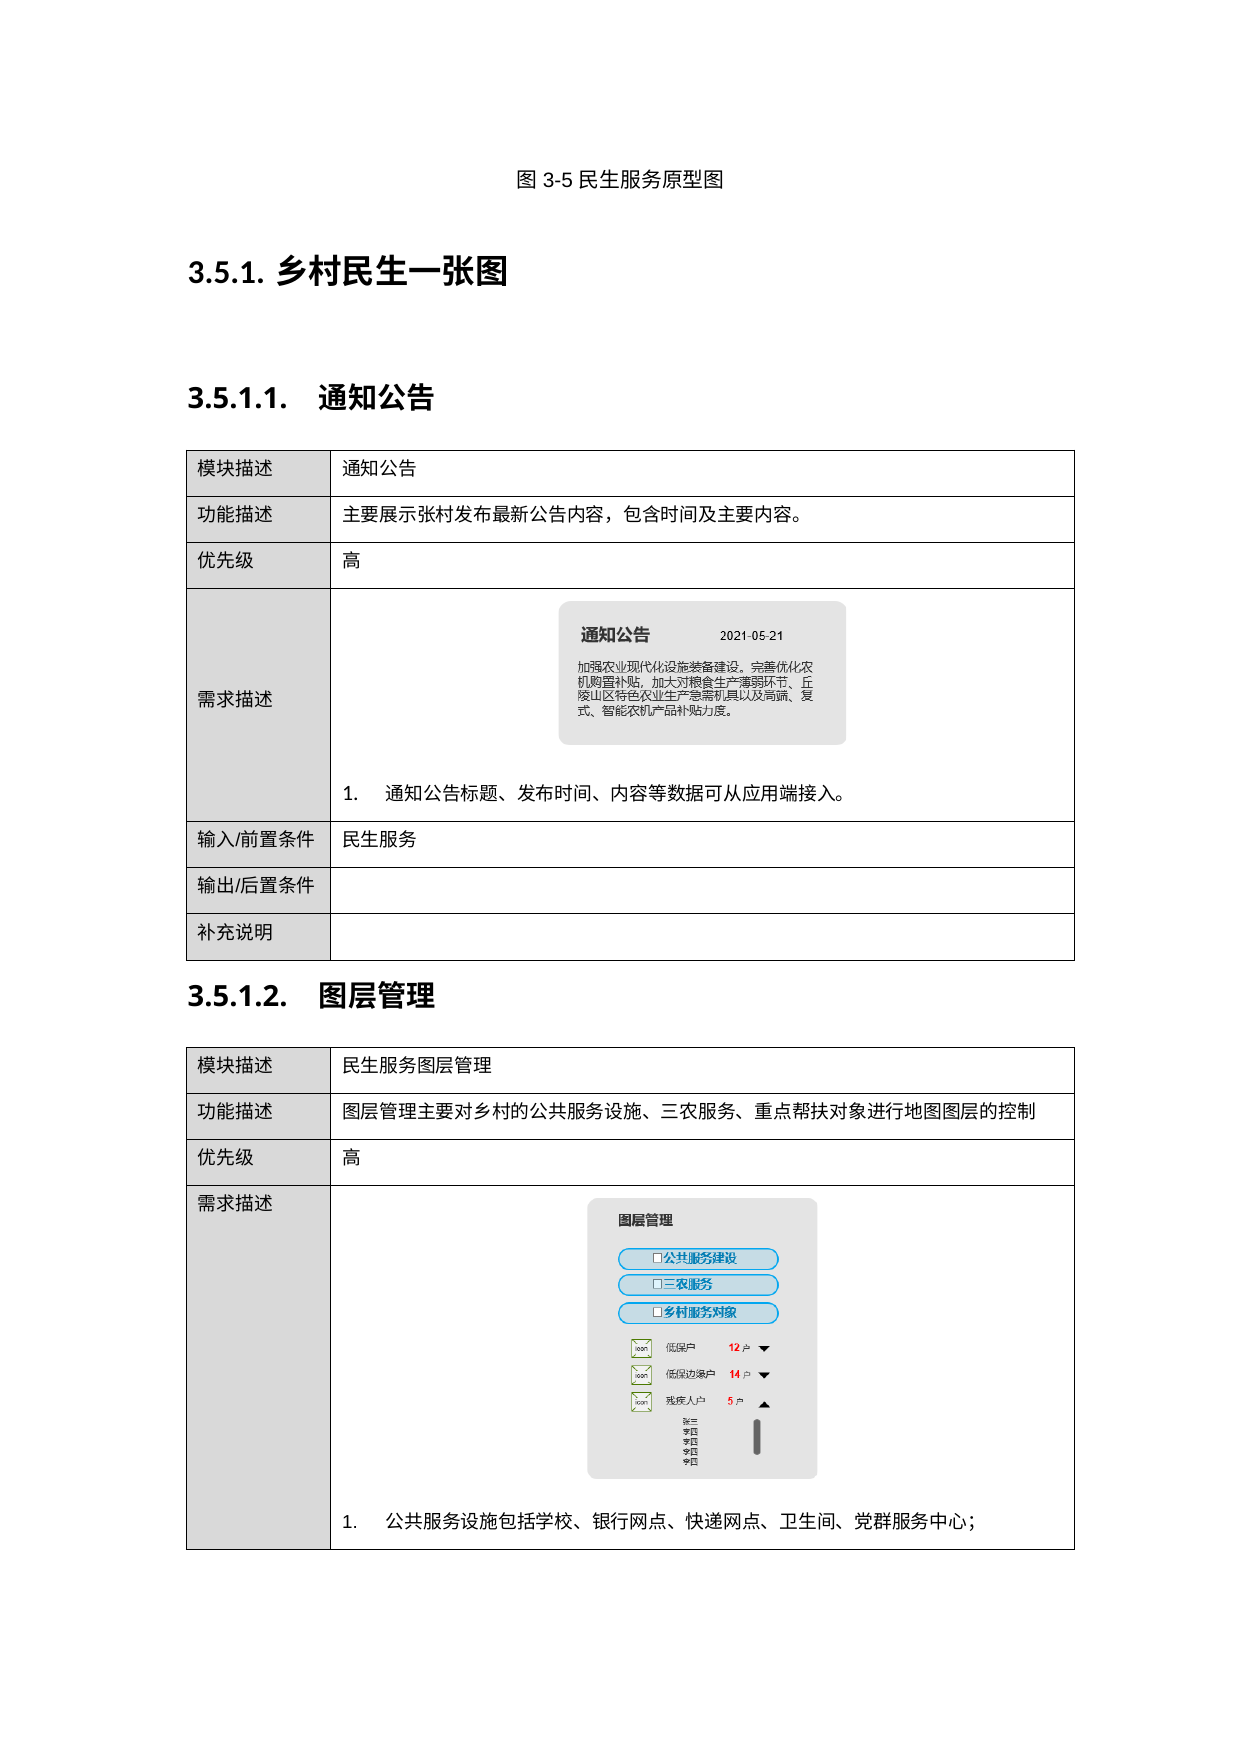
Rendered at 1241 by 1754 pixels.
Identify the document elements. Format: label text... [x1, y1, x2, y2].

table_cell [331, 1186, 1074, 1549]
table_cell [331, 914, 1074, 960]
table_cell 图层管理主要对乡村的公共服务设施、三农服务、重点帮扶对象进行地图图层的控制 [331, 1094, 1074, 1139]
table_header 民生服务图层管理 [331, 1048, 1074, 1093]
text 图 3-5 民生服务原型图 [187, 162, 1053, 194]
table_cell 输出/后置条件 [187, 868, 330, 913]
picture [587, 1198, 818, 1479]
table_cell 功能描述 [187, 497, 330, 542]
table_cell 通知公告标题、发布时间、内容等数据可从应用端接入。 [331, 589, 1074, 821]
subtitle 乡村民生一张图 [187, 237, 1053, 302]
table_header 通知公告 [331, 451, 1074, 496]
table_cell 高 [331, 1140, 1074, 1185]
subtitle 图层管理 [187, 961, 1053, 1026]
table_cell 需求描述 [187, 1186, 330, 1549]
table_cell 优先级 [187, 543, 330, 588]
picture [558, 601, 847, 745]
table_header 模块描述 [187, 451, 330, 496]
table_header 模块描述 [187, 1048, 330, 1093]
table_cell 主要展示张村发布最新公告内容，包含时间及主要内容。 [331, 497, 1074, 542]
table_cell 功能描述 [187, 1094, 330, 1139]
table_cell 民生服务 [331, 822, 1074, 867]
table_cell 高 [331, 543, 1074, 588]
table_cell 补充说明 [187, 914, 330, 960]
subtitle 通知公告 [187, 363, 1053, 428]
table_cell [331, 868, 1074, 913]
table_cell 输入/前置条件 [187, 822, 330, 867]
table_cell 需求描述 [187, 589, 330, 821]
table_cell 优先级 [187, 1140, 330, 1185]
